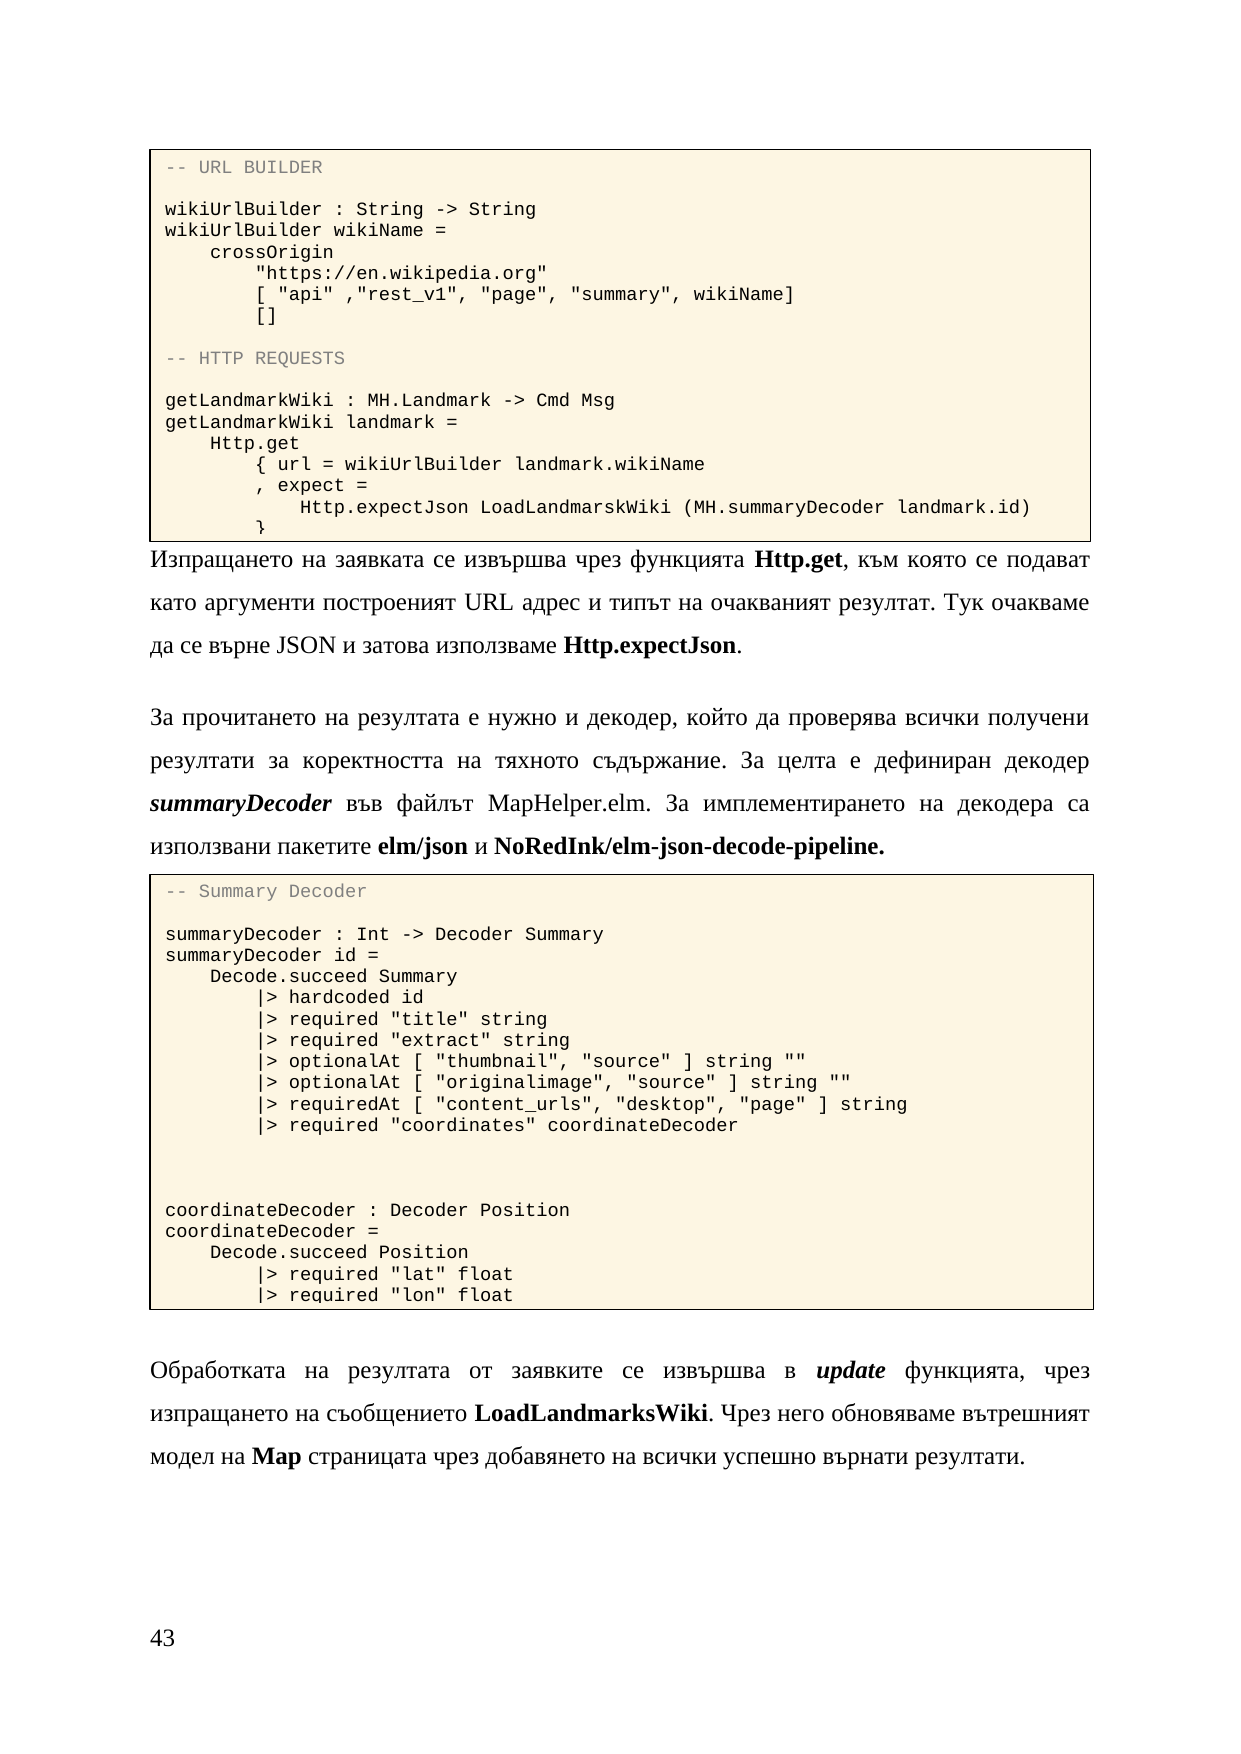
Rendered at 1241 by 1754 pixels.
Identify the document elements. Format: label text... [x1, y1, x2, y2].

text Обработката на резултата от заявките се извършва в update функцията, чрез изпращането на съобщението LoadLandmarksWiki. Чрез него обновяваме вътрешният модел на Map страницата чрез добавянето на всички успешно върнати резултати. [150, 1355, 1090, 1470]
text Изпращането на заявката се извършва чрез функцията Http.get, към която се подават като аргументи построеният URL адрес и типът на очакваният резултат. Тук очакваме да се върне JSON и затова използваме Http.expectJson. [150, 544, 1090, 659]
text За прочитането на резултата е нужно и декодер, който да проверява всички получени резултати за коректността на тяхното съдържание. За целта е дефиниран декодер summaryDecoder във файлът MapHelper.elm. За имплементирането на декодера са използвани пакетите elm/json и NoRedInk/elm-json-decode-pipeline. [150, 702, 1090, 860]
